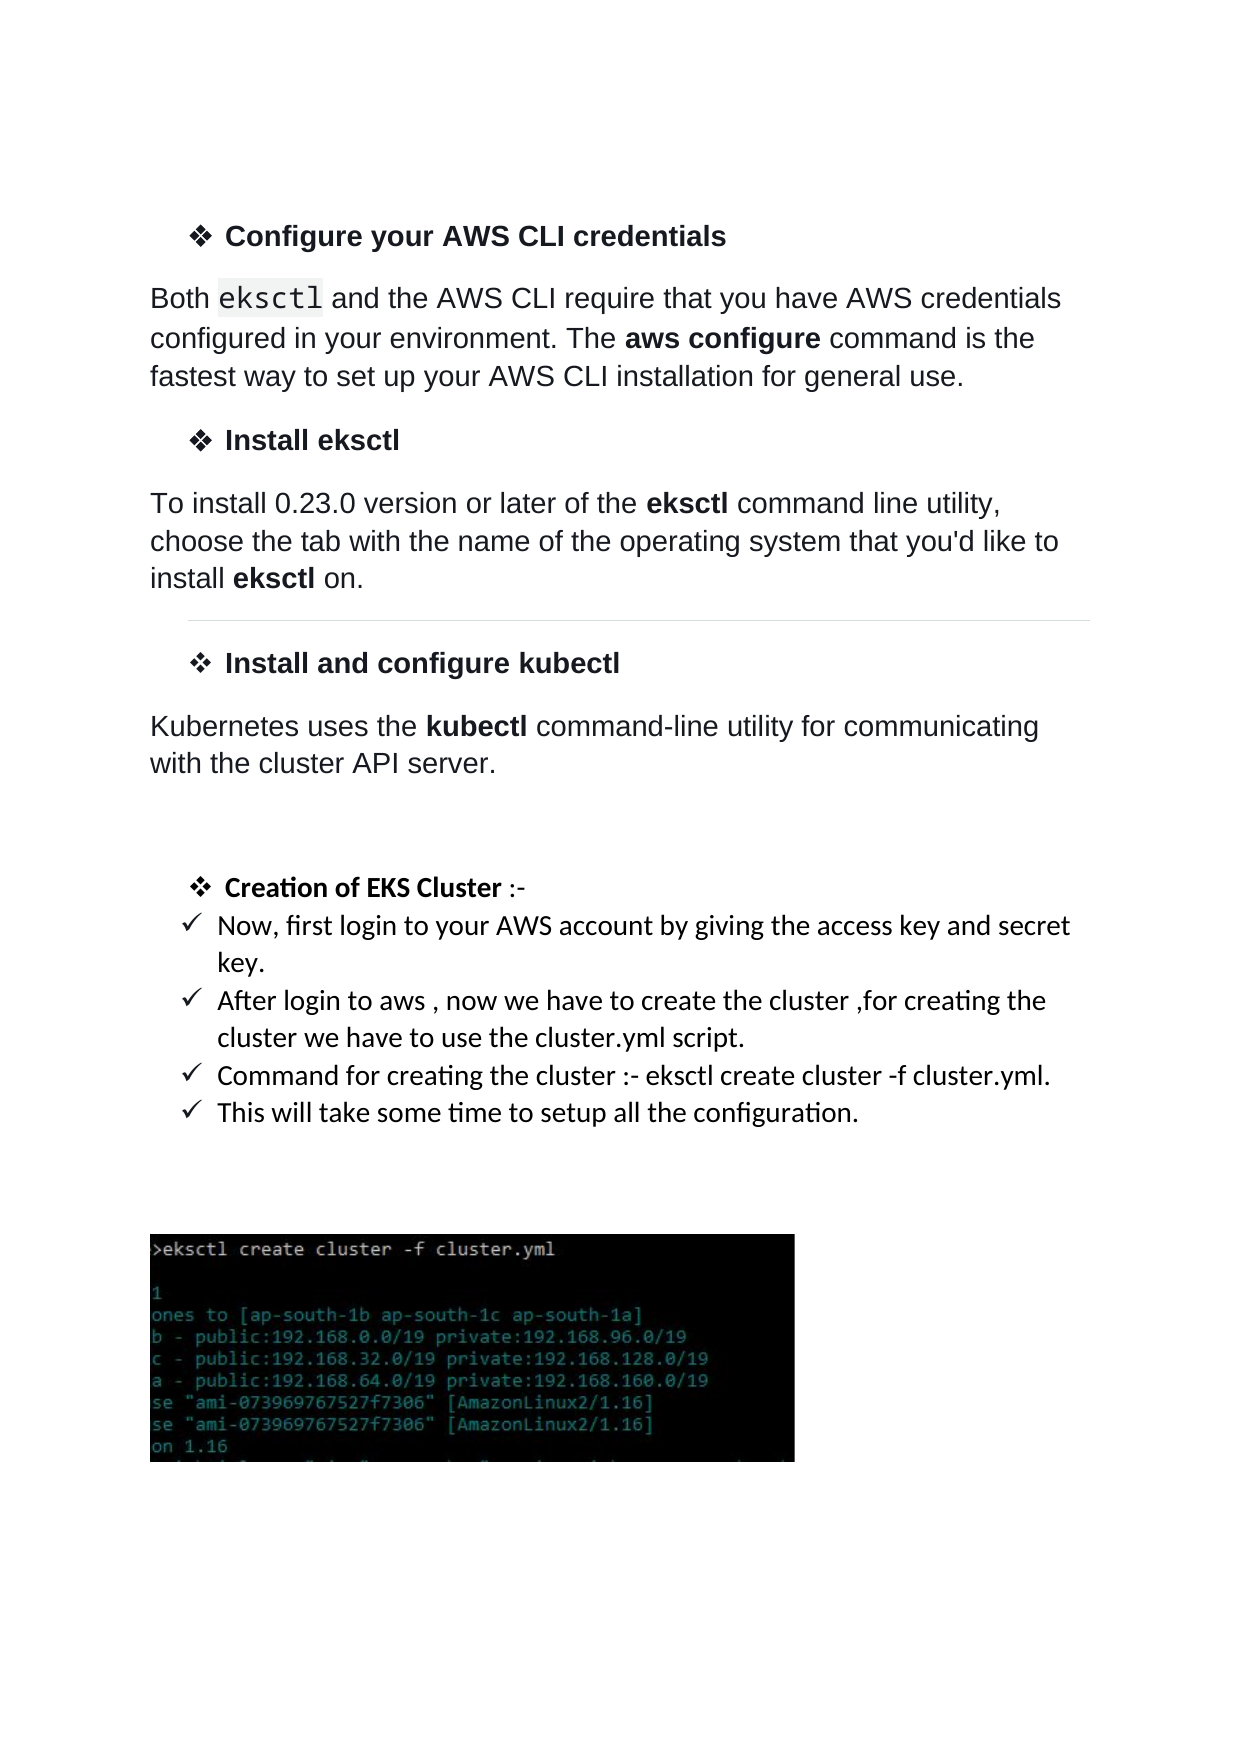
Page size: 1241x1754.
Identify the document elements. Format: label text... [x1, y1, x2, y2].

list After login to aws , now we have to create the cluster ,for creating the cluster we have to use the cluster.yml script. [179, 980, 1090, 1055]
list Command for creating the cluster :- eksctl create cluster -f cluster.yml. [179, 1055, 1090, 1092]
picture [150, 1234, 795, 1462]
text Kubernetes uses the kubectl command-line utility for communicating with the cluster API server. [150, 705, 1090, 780]
list Configure your AWS CLI credentials [187, 219, 1090, 252]
text Both eksctl and the AWS CLI require that you have AWS credentials configured in your environment. The aws configure command is the fastest way to set up your AWS CLI installation for general use. [150, 277, 1090, 392]
list Creation of EKS Cluster :- [187, 867, 1090, 905]
list This will take some time to setup all the configuration. [179, 1092, 1090, 1130]
list Install and configure kubectl [187, 621, 1090, 680]
list Now, first login to your AWS account by giving the access key and secret key. [179, 905, 1090, 980]
text To install 0.23.0 version or later of the eksctl command line utility, choose the tab with the name of the operating system that you'd like to install eksctl on. [150, 482, 1090, 595]
list Install eksctl [187, 423, 1090, 457]
